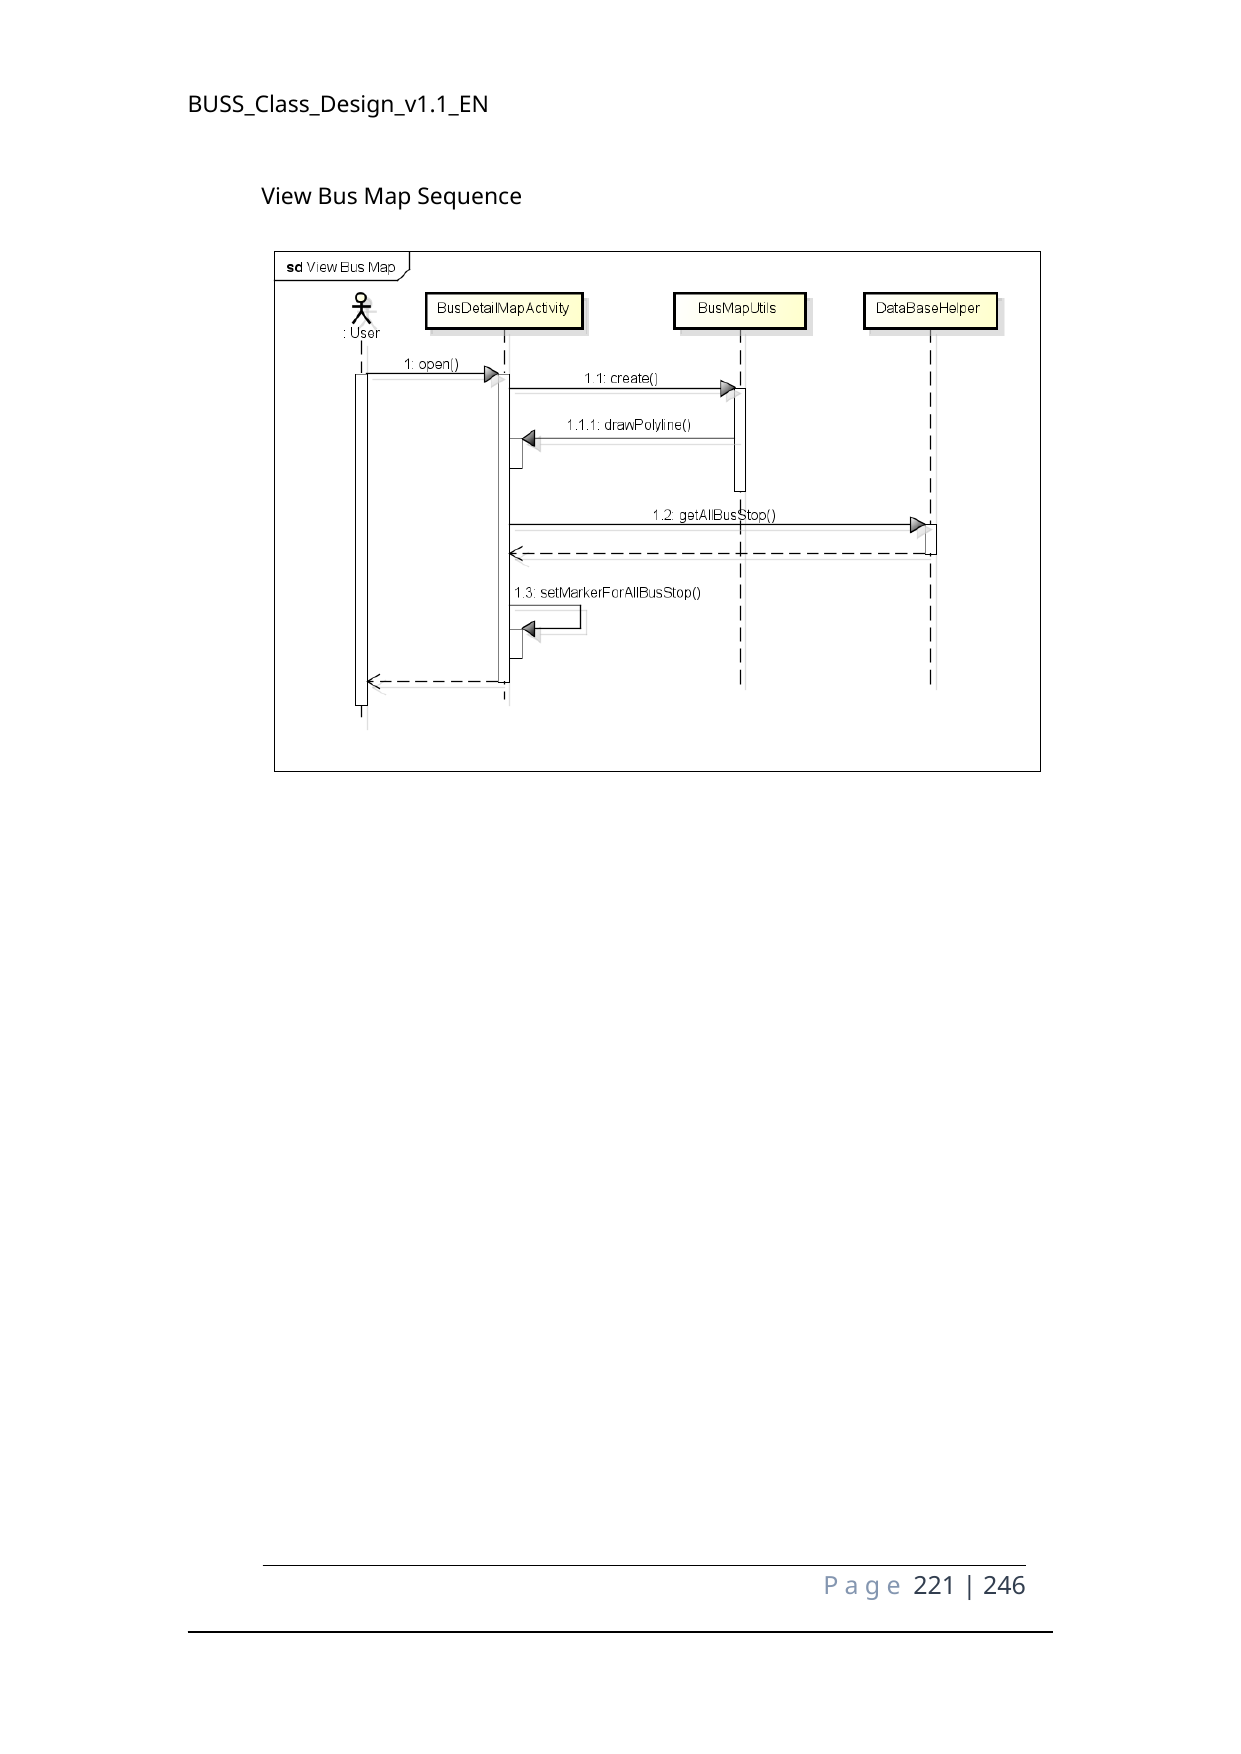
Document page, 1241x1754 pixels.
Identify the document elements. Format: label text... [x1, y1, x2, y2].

subtitle View Bus Map Sequence [261, 180, 1053, 211]
picture [262, 239, 1052, 781]
